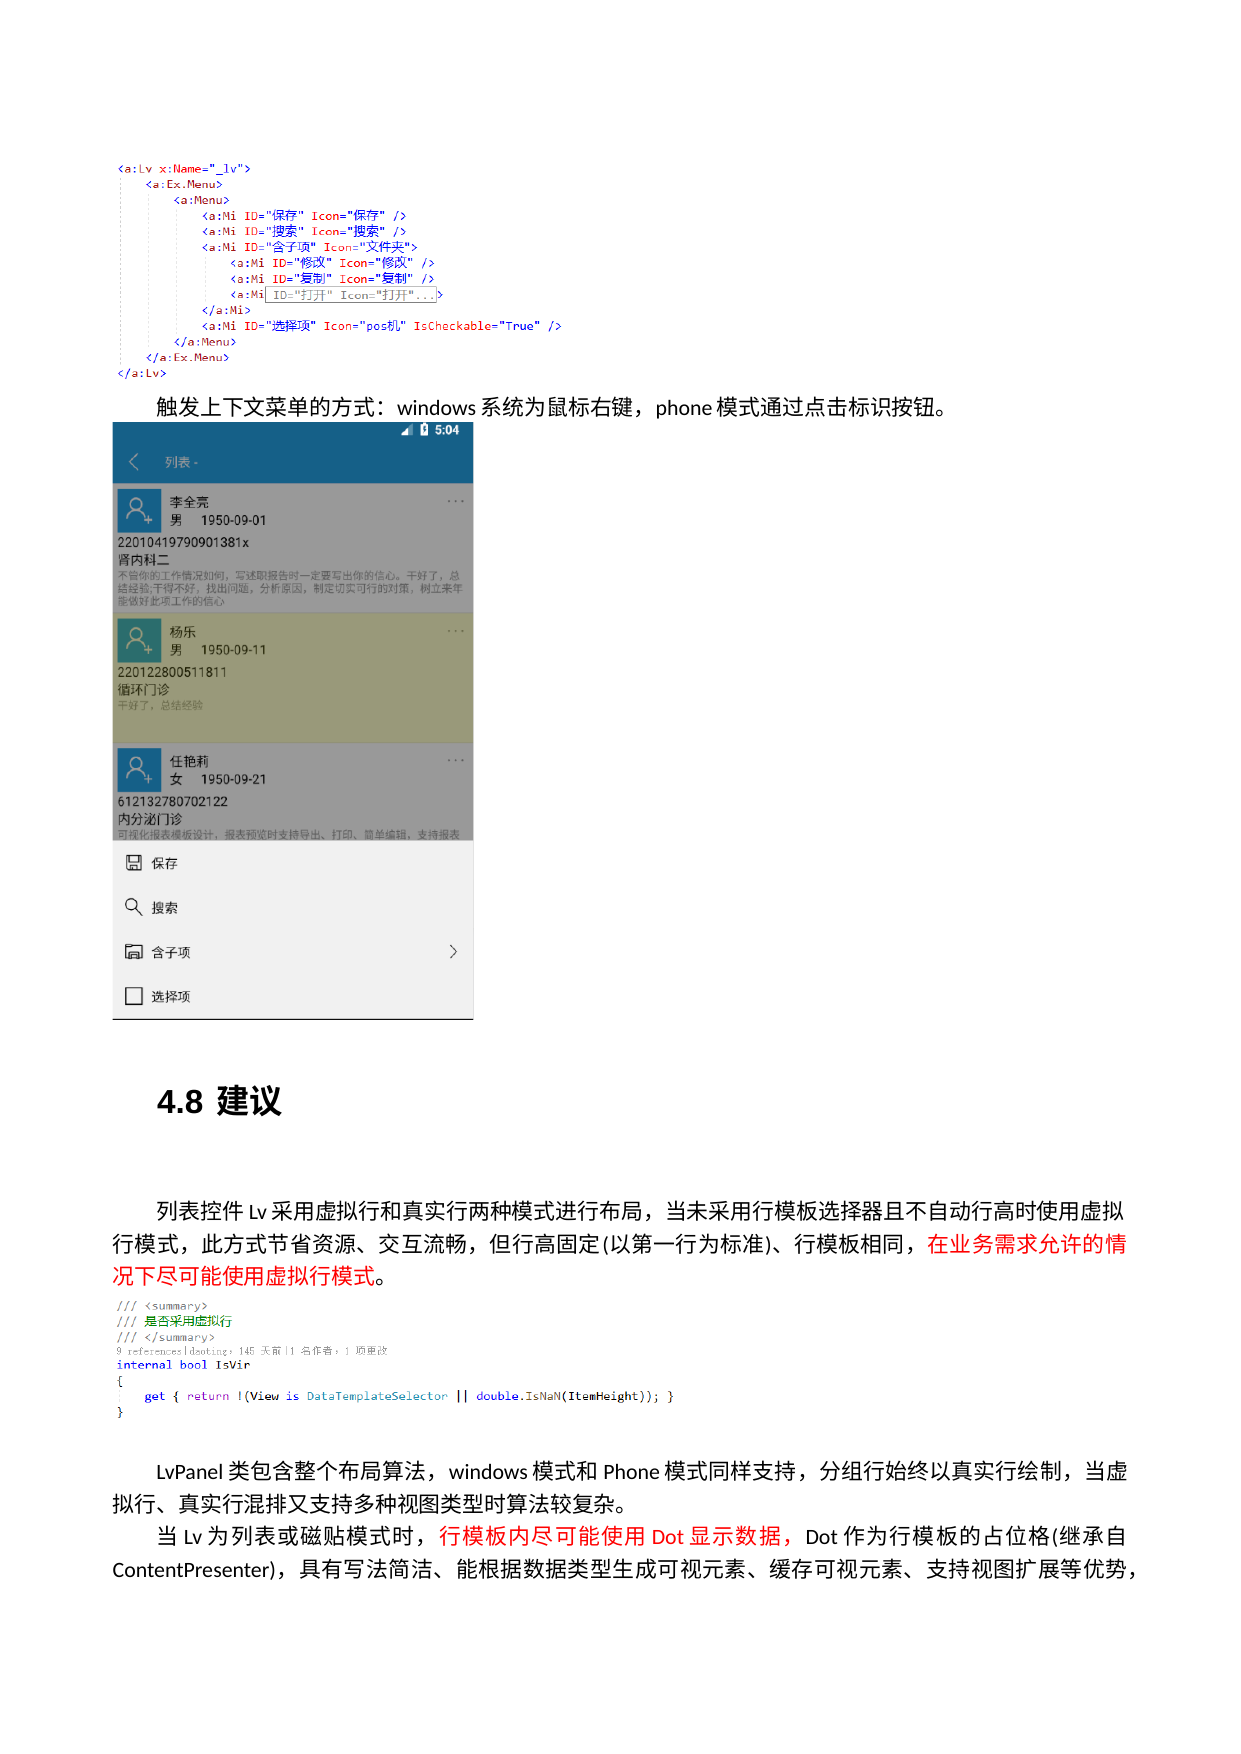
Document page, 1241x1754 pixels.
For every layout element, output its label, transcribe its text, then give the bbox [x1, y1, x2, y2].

text LvPanel类包含整个布局算法，windows模式和Phone模式同样支持，分组行始终以真实行绘制，当虚拟行、真实行混排又支持多种视图类型时算法较复杂。 [112, 1454, 1128, 1519]
picture [112, 162, 570, 383]
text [112, 1519, 1128, 1584]
picture [112, 422, 474, 1020]
subtitle 建议 [157, 1067, 1128, 1132]
text 列表控件Lv采用虚拟行和真实行两种模式进行布局，当未采用行模板选择器且不自动行高时使用虚拟行模式，此方式节省资源、交互流畅，但行高固定(以第一行为标准)、行模板相同，在业务需求允许的情况下尽可能使用虚拟行模式。 [112, 1194, 1128, 1291]
picture [112, 1291, 682, 1432]
text 触发上下文菜单的方式：windows系统为鼠标右键，phone模式通过点击标识按钮。 [112, 389, 1128, 422]
